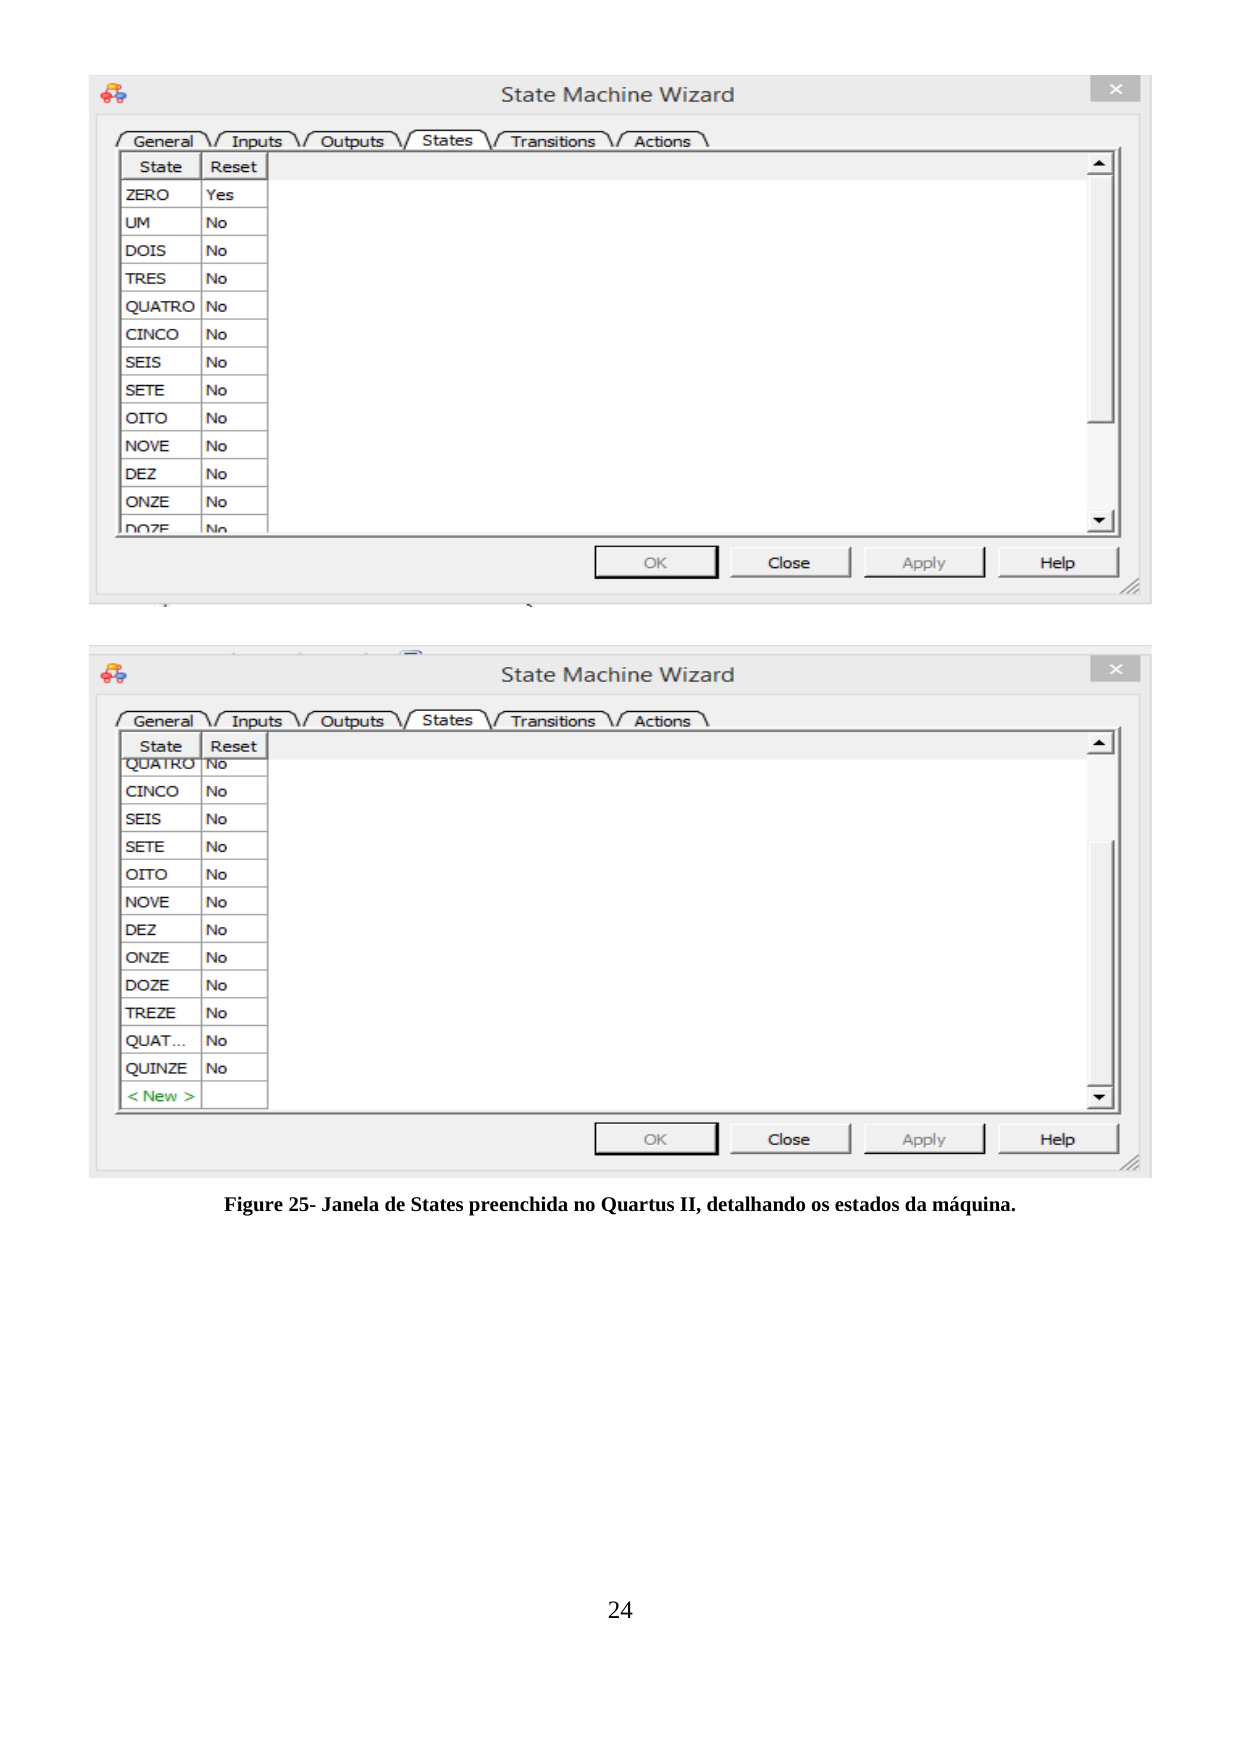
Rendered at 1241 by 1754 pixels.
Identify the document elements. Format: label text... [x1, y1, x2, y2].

picture [88, 75, 1152, 607]
picture [88, 645, 1152, 1178]
text Figure 25- Janela de States preenchida no Quartus II, detalhando os estados da máquina. [75, 1192, 1165, 1216]
